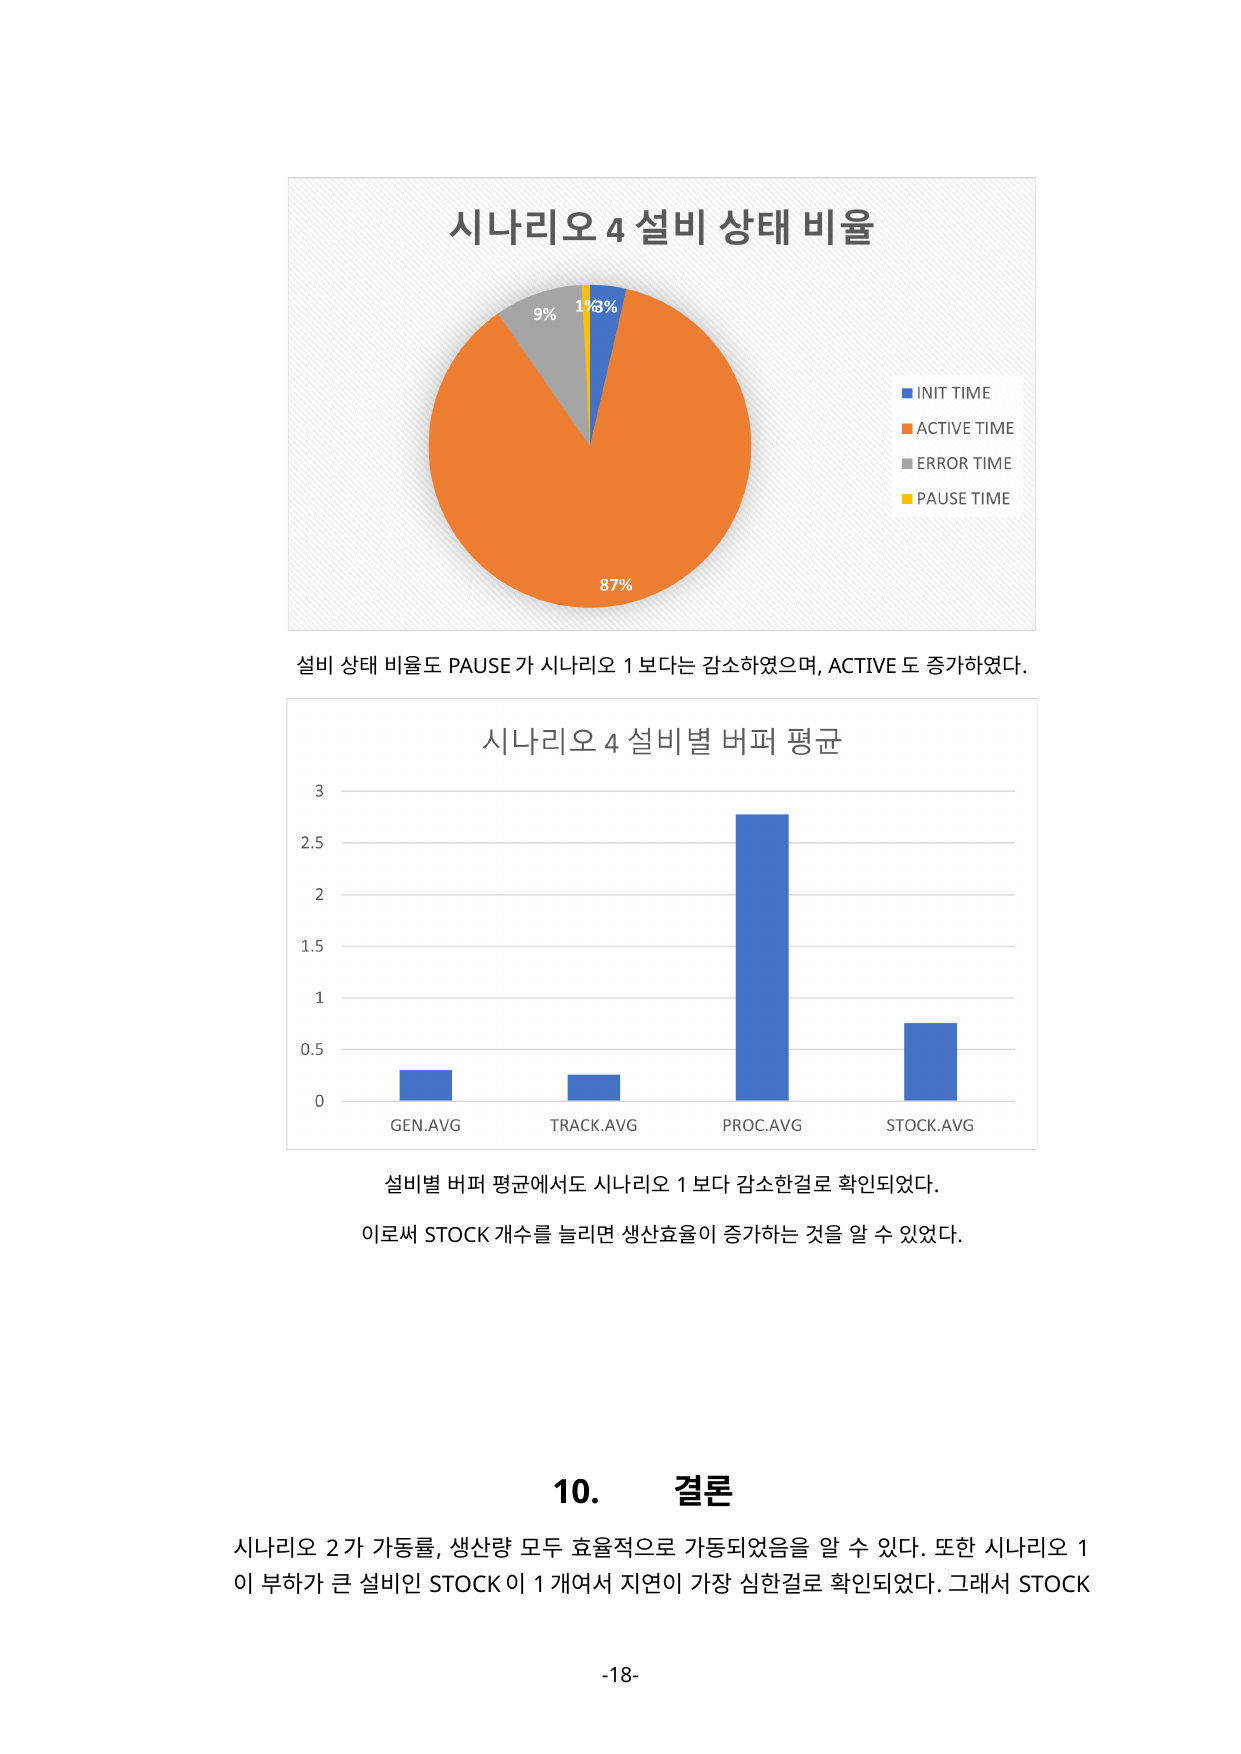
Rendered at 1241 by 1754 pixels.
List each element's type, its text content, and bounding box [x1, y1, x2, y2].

list 이로써 STOCK 개수를 늘리면 생산효율이 증가하는 것을 알 수 있었다. [233, 1218, 1090, 1248]
picture [287, 177, 1036, 631]
list 설비별 버퍼 평균에서도 시나리오 1보다 감소한걸로 확인되었다. [233, 1168, 1090, 1199]
picture [286, 698, 1038, 1150]
title 결론 [196, 1465, 1090, 1513]
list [233, 1529, 1090, 1599]
list 설비 상태 비율도 PAUSE가 시나리오 1보다는 감소하였으며, ACTIVE도 증가하였다. [233, 649, 1090, 679]
